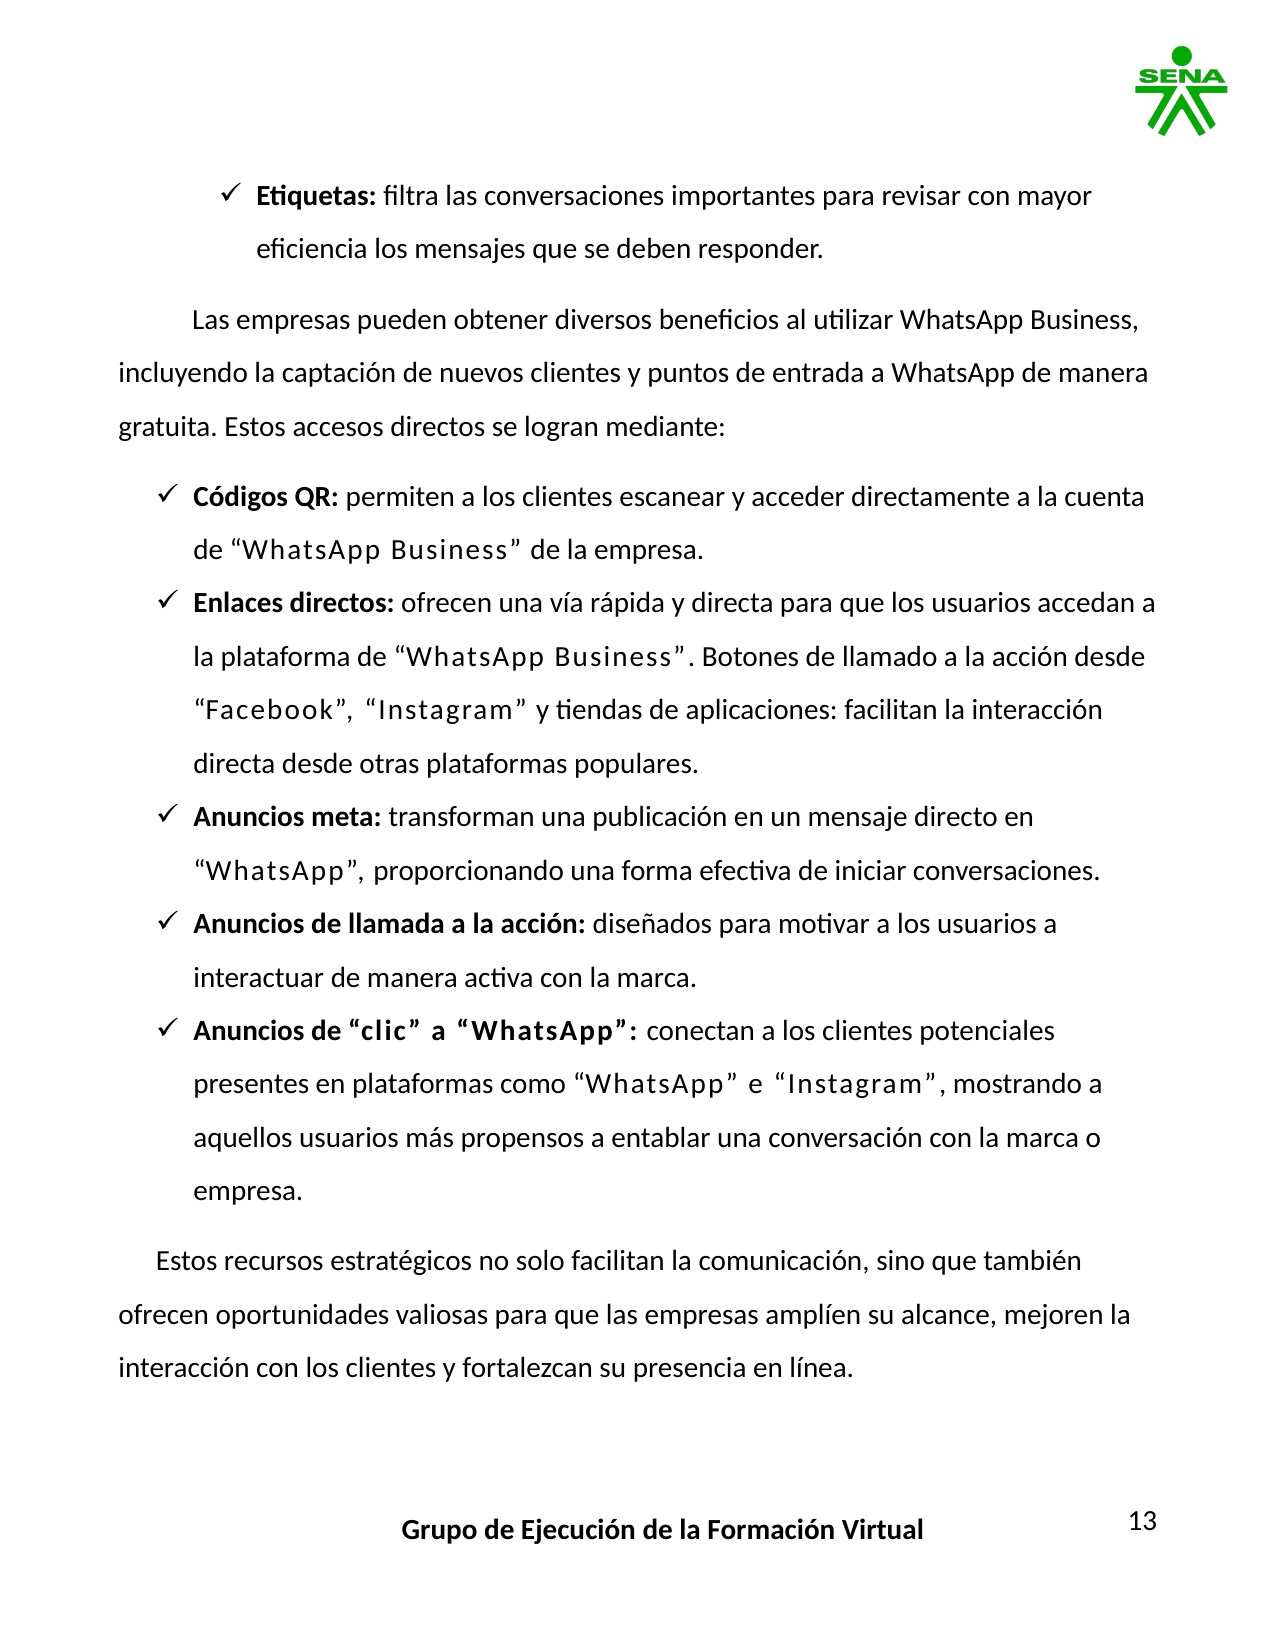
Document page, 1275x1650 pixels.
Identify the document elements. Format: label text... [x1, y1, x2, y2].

picture [1135, 46, 1228, 136]
text Estos recursos estratégicos no solo facilitan la comunicación, sino que también ofrecen oportunidades valiosas para que las empresas amplíen su alcance, mejoren la interacción con los clientes y fortalezcan su presencia en línea. [118, 1242, 1157, 1385]
list Códigos QR: permiten a los clientes escanear y acceder directamente a la cuenta de “WhatsApp Business” de la empresa. [156, 478, 1157, 567]
list Etiquetas: filtra las conversaciones importantes para revisar con mayor eficiencia los mensajes que se deben responder. [218, 177, 1157, 266]
list Enlaces directos: ofrecen una vía rápida y directa para que los usuarios accedan a la plataforma de “WhatsApp Business”. Botones de llamado a la acción desde “Facebook”, “Instagram” y tiendas de aplicaciones: facilitan la interacción directa desde otras plataformas populares. [156, 584, 1157, 781]
text Las empresas pueden obtener diversos beneficios al utilizar WhatsApp Business, incluyendo la captación de nuevos clientes y puntos de entrada a WhatsApp de manera gratuita. Estos accesos directos se logran mediante: [118, 301, 1157, 443]
list Anuncios de llamada a la acción: diseñados para motivar a los usuarios a interactuar de manera activa con la marca. [156, 905, 1157, 994]
list Anuncios de “clic” a “WhatsApp”: conectan a los clientes potenciales presentes en plataformas como “WhatsApp” e “Instagram”, mostrando a aquellos usuarios más propensos a entablar una conversación con la marca o empresa. [156, 1012, 1157, 1208]
list Anuncios meta: transforman una publicación en un mensaje directo en “WhatsApp”, proporcionando una forma efectiva de iniciar conversaciones. [156, 798, 1157, 887]
